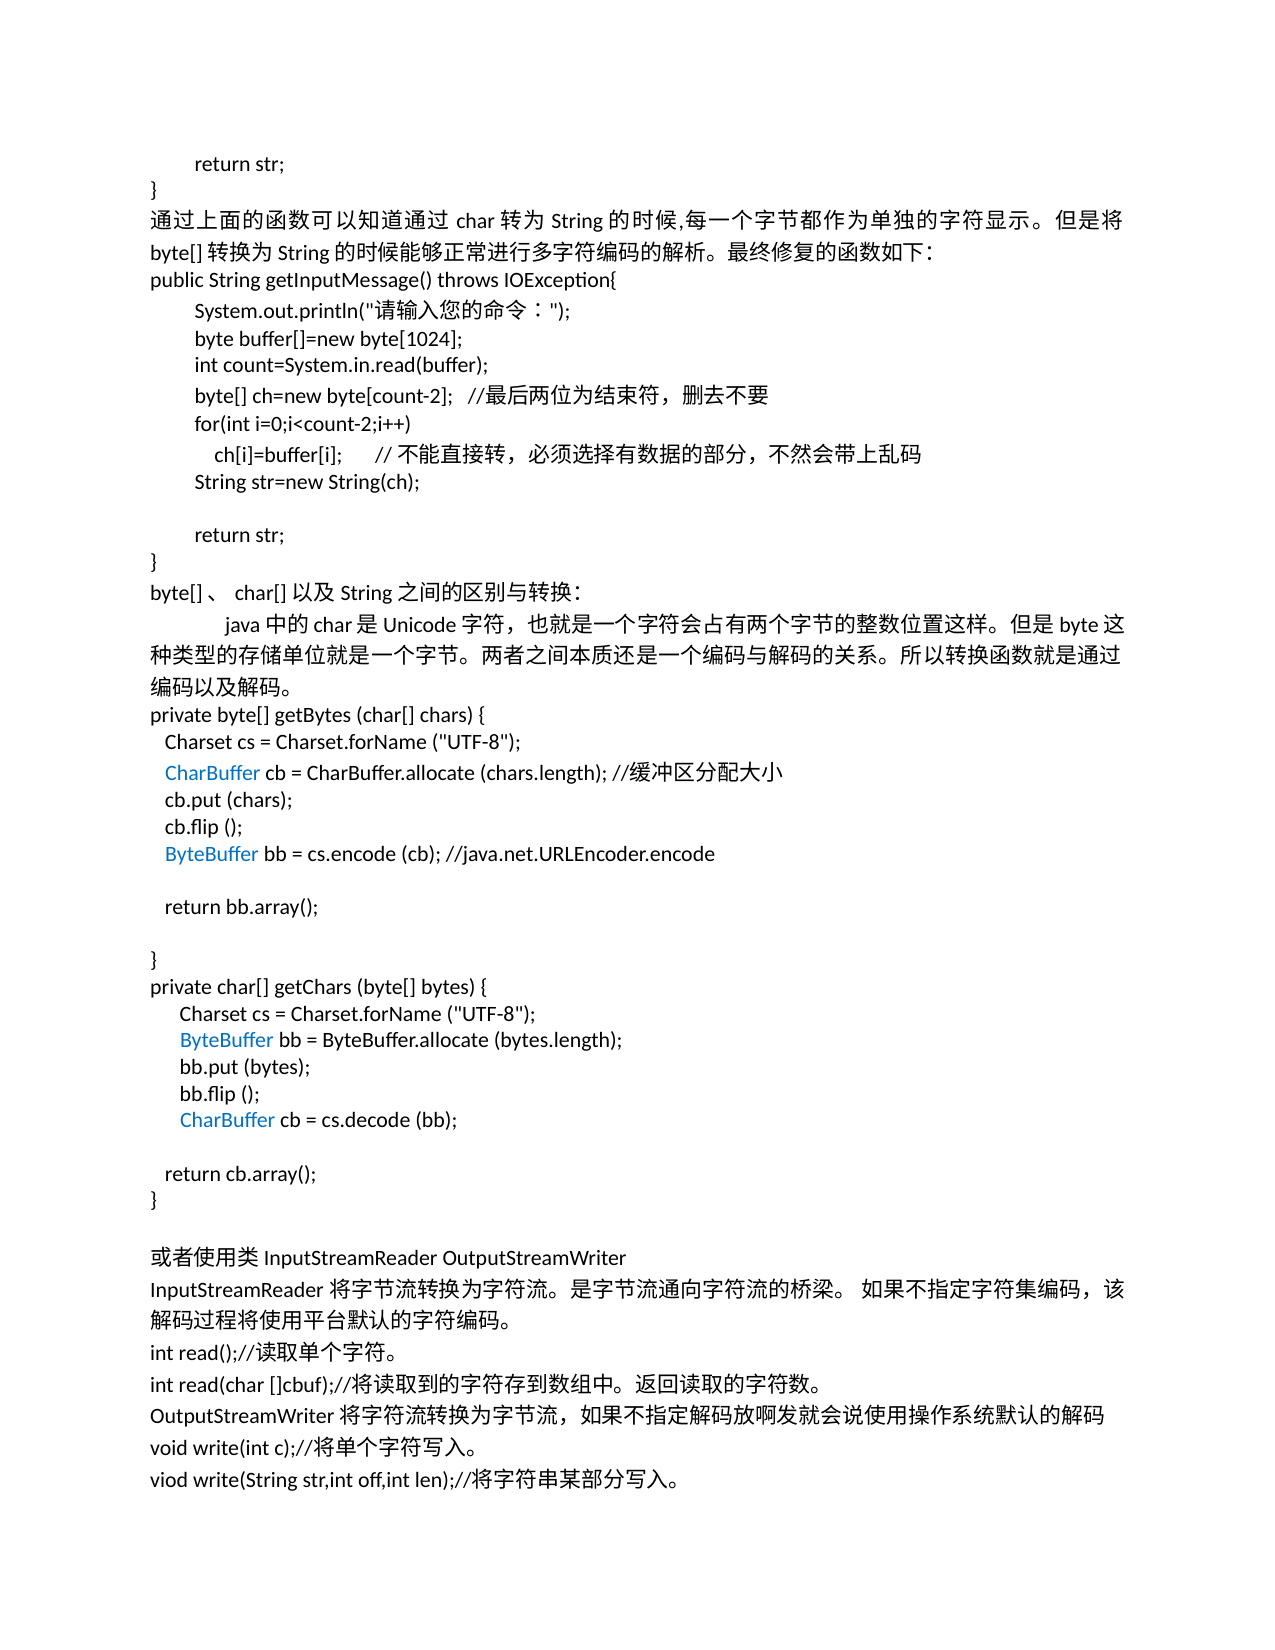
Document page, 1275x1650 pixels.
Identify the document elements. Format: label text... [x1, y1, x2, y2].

text for(int i=0;i<count-2;i++) [150, 410, 1125, 437]
text int read(char []cbuf);//将读取到的字符存到数组中。返回读取的字符数。 [150, 1367, 1125, 1398]
text System.out.println("请输入您的命令∶"); [150, 293, 1125, 325]
text ByteBuffer bb = ByteBuffer.allocate (bytes.length); [150, 1027, 1125, 1053]
text bb.flip (); [150, 1080, 1125, 1107]
text } [150, 177, 1125, 203]
text int count=System.in.read(buffer); [150, 352, 1125, 378]
text byte[] 、 char[] 以及 String 之间的区别与转换： [150, 575, 1125, 607]
text byte buffer[]=new byte[1024]; [150, 325, 1125, 352]
text java中的char是Unicode字符，也就是一个字符会占有两个字节的整数位置这样。但是byte这种类型的存储单位就是一个字节。两者之间本质还是一个编码与解码的关系。所以转换函数就是通过编码以及解码。 [150, 607, 1125, 702]
text InputStreamReader 将字节流转换为字符流。是字节流通向字符流的桥梁。 如果不指定字符集编码，该解码过程将使用平台默认的字符编码。 [150, 1272, 1125, 1335]
text private char[] getChars (byte[] bytes) { [150, 973, 1125, 1000]
text void write(int c);//将单个字符写入。 [150, 1430, 1125, 1462]
text 通过上面的函数可以知道通过char转为String的时候,每一个字节都作为单独的字符显示。但是将byte[] 转换为String的时候能够正常进行多字符编码的解析。最终修复的函数如下： [150, 203, 1125, 267]
text cb.flip (); [150, 813, 1125, 840]
text ByteBuffer bb = cs.encode (cb); //java.net.URLEncoder.encode [150, 840, 1125, 867]
text } [150, 548, 1125, 575]
text cb.put (chars); [150, 787, 1125, 813]
text 或者使用类InputStreamReader OutputStreamWriter [150, 1240, 1125, 1272]
text CharBuffer cb = cs.decode (bb); [150, 1107, 1125, 1133]
text return cb.array(); [150, 1160, 1125, 1187]
text String str=new String(ch); [150, 468, 1125, 495]
text CharBuffer cb = CharBuffer.allocate (chars.length); //缓冲区分配大小 [150, 755, 1125, 787]
text bb.put (bytes); [150, 1053, 1125, 1080]
text Charset cs = Charset.forName ("UTF-8"); [150, 728, 1125, 755]
text return str; [150, 522, 1125, 548]
text public String getInputMessage() throws IOException{ [150, 267, 1125, 293]
text Charset cs = Charset.forName ("UTF-8"); [150, 1000, 1125, 1027]
text } [150, 947, 1125, 973]
text ch[i]=buffer[i]; // 不能直接转，必须选择有数据的部分，不然会带上乱码 [150, 437, 1125, 468]
text private byte[] getBytes (char[] chars) { [150, 702, 1125, 728]
text return str; [150, 150, 1125, 177]
text } [150, 1187, 1125, 1213]
text viod write(String str,int off,int len);//将字符串某部分写入。 [150, 1462, 1125, 1493]
text byte[] ch=new byte[count-2]; //最后两位为结束符，删去不要 [150, 378, 1125, 410]
text return bb.array(); [150, 893, 1125, 920]
text OutputStreamWriter 将字符流转换为字节流，如果不指定解码放啊发就会说使用操作系统默认的解码 [150, 1398, 1125, 1430]
text int read();//读取单个字符。 [150, 1335, 1125, 1367]
